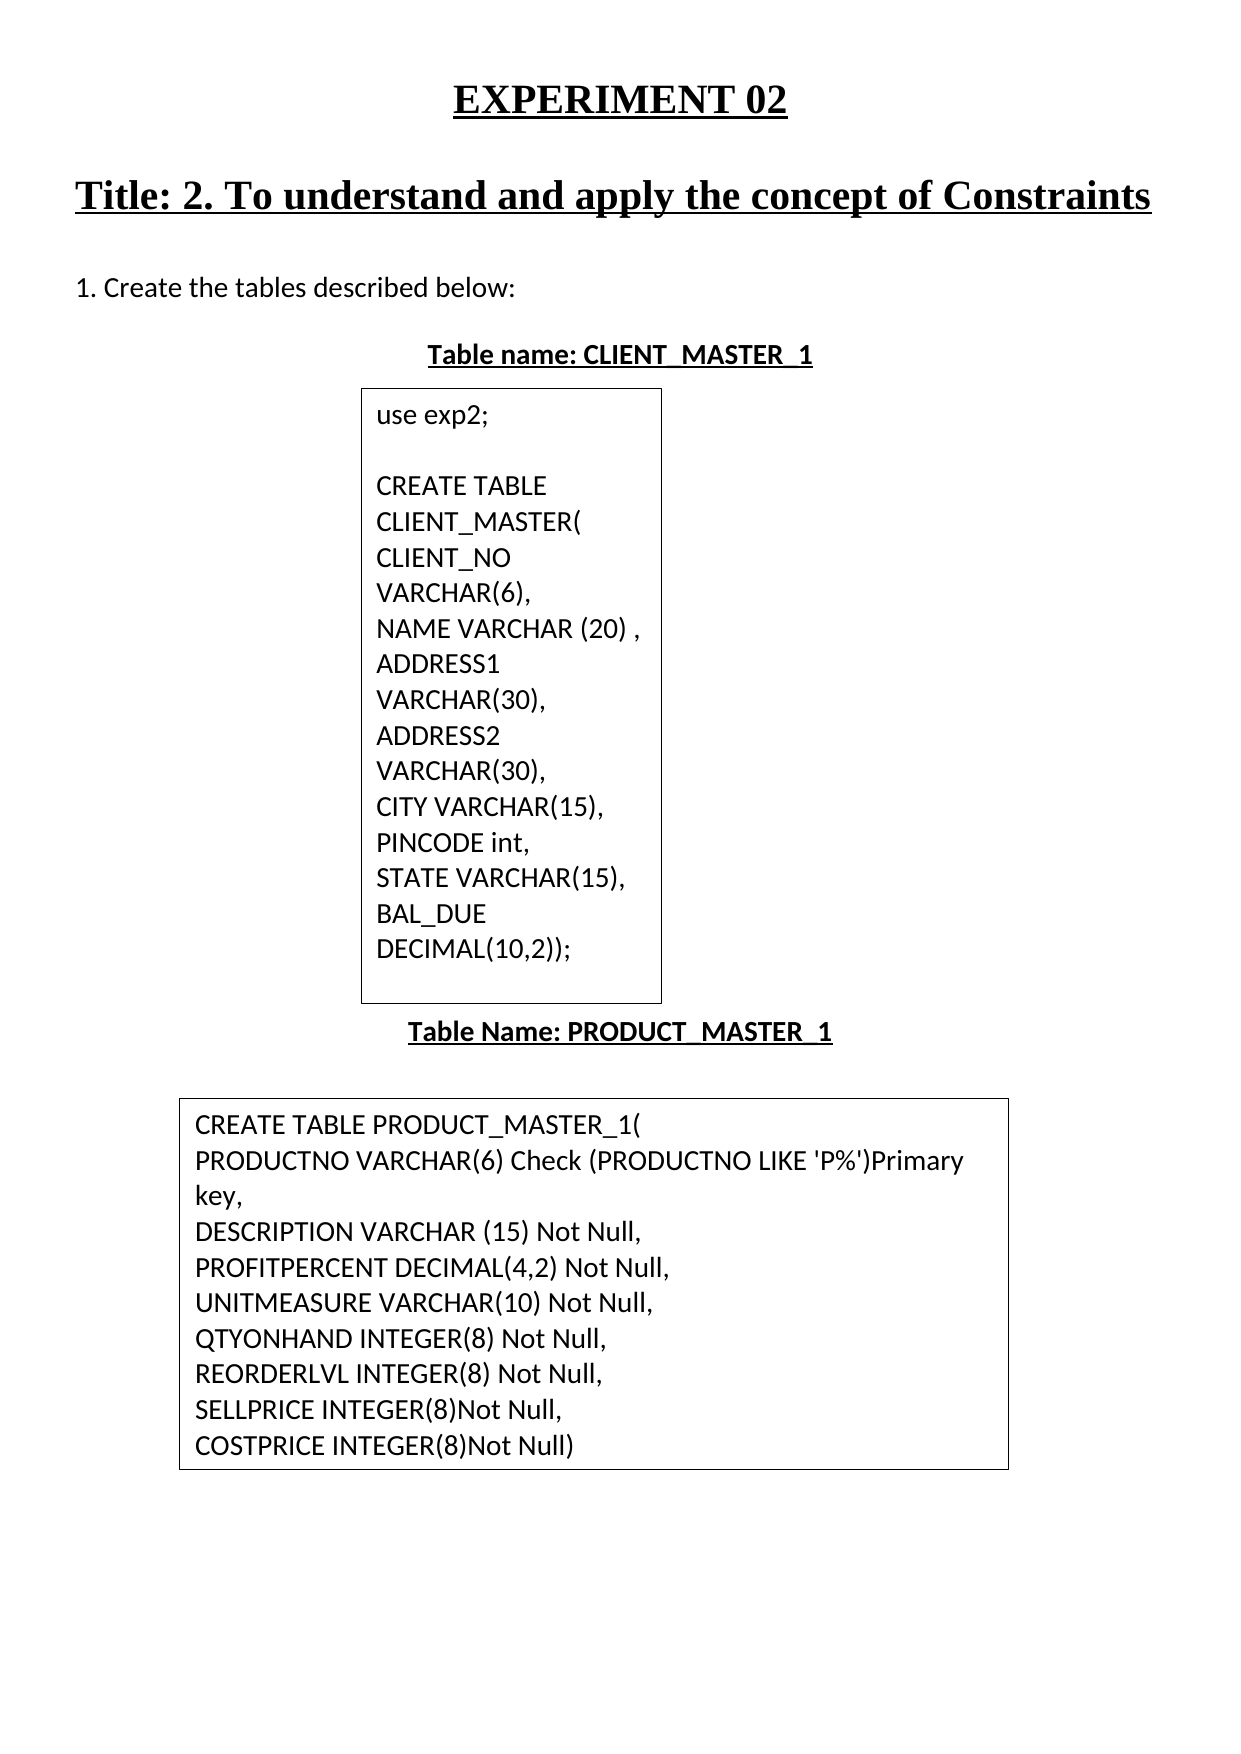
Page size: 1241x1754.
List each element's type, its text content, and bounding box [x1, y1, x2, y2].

text EXPERIMENT 02 [75, 75, 1165, 123]
text Table Name: PRODUCT_MASTER_1 [75, 1013, 1165, 1048]
text Table name: CLIENT_MASTER_1 [75, 336, 1165, 371]
text Title: 2. To understand and apply the concept of Constraints [75, 171, 1165, 219]
text 1. Create the tables described below: [75, 269, 1165, 305]
